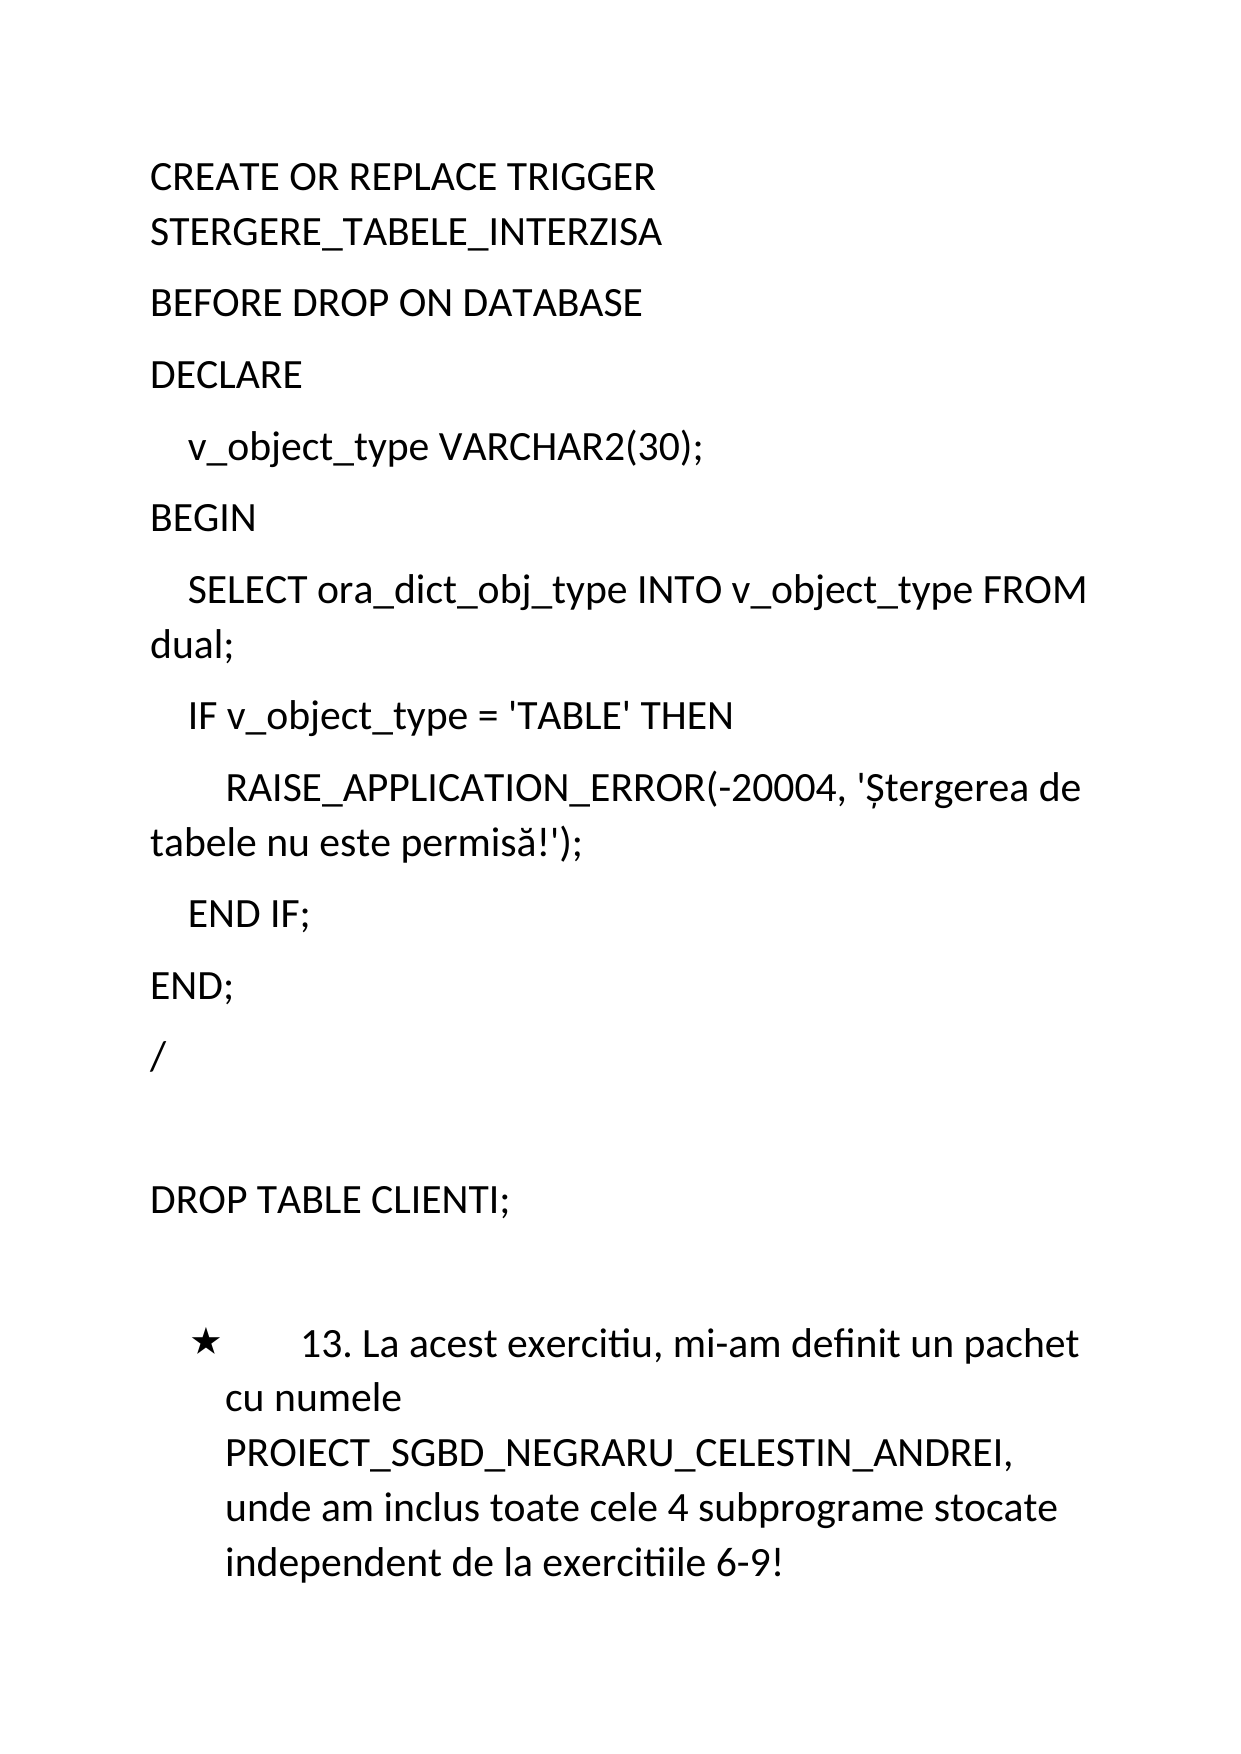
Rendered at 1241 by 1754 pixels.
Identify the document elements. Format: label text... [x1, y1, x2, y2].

text IF v_object_type = 'TABLE' THEN [150, 689, 1090, 740]
text SELECT ora_dict_obj_type INTO v_object_type FROM dual; [150, 563, 1090, 668]
text DECLARE [150, 348, 1090, 399]
text DROP TABLE CLIENTI; [150, 1173, 1090, 1224]
list 13. La acest exercitiu, mi-am definit un pachet cu numele PROIECT_SGBD_NEGRARU_CELESTIN_ANDREI, unde am inclus toate cele 4 subprograme stocate independent de la exercitiile 6-9! [187, 1317, 1090, 1587]
text v_object_type VARCHAR2(30); [150, 419, 1090, 470]
text CREATE OR REPLACE TRIGGER STERGERE_TABELE_INTERZISA [150, 150, 1090, 256]
text END; [150, 959, 1090, 1009]
text / [150, 1030, 1090, 1081]
text END IF; [150, 887, 1090, 938]
text BEFORE DROP ON DATABASE [150, 276, 1090, 327]
text BEGIN [150, 491, 1090, 542]
text RAISE_APPLICATION_ERROR(-20004, 'Ștergerea de tabele nu este permisă!'); [150, 761, 1090, 866]
